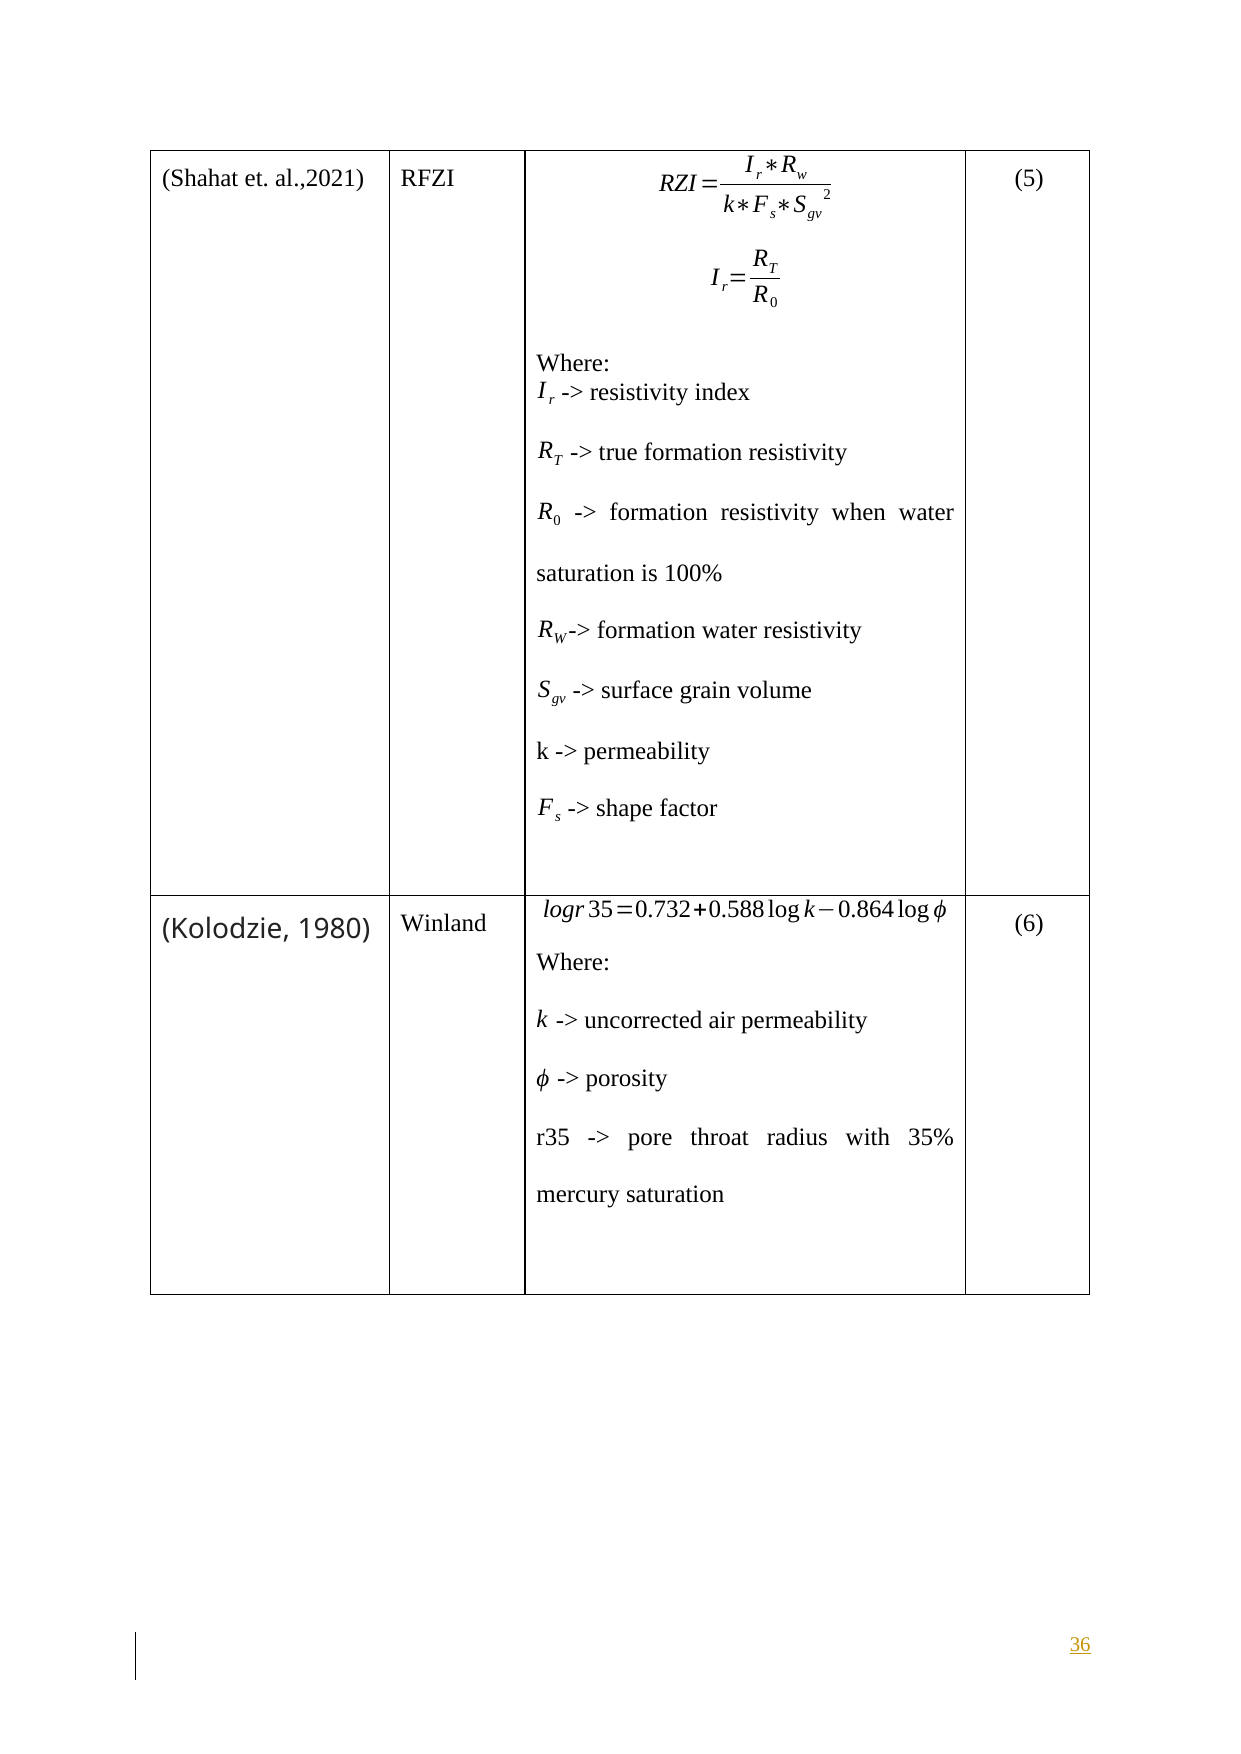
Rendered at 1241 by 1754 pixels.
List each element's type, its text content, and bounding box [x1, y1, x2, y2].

table_cell Where: -> uncorrected air permeability -> porosity r35 -> pore throat radius with 35% mercury saturation [526, 896, 965, 1294]
table_cell [966, 896, 1089, 1294]
table_cell Winland [390, 896, 524, 1294]
table_cell (Kolodzie, 1980) [151, 896, 389, 1294]
table_cell Where: -> resistivity index -> true formation resistivity -> formation resistivity when water saturation is 100% -> formation water resistivity -> surface grain volume k -> permeability -> shape factor [526, 151, 965, 895]
table_cell (Shahat et. al.,2021) [151, 151, 389, 895]
table_cell RFZI [390, 151, 524, 895]
table_cell [966, 151, 1089, 895]
